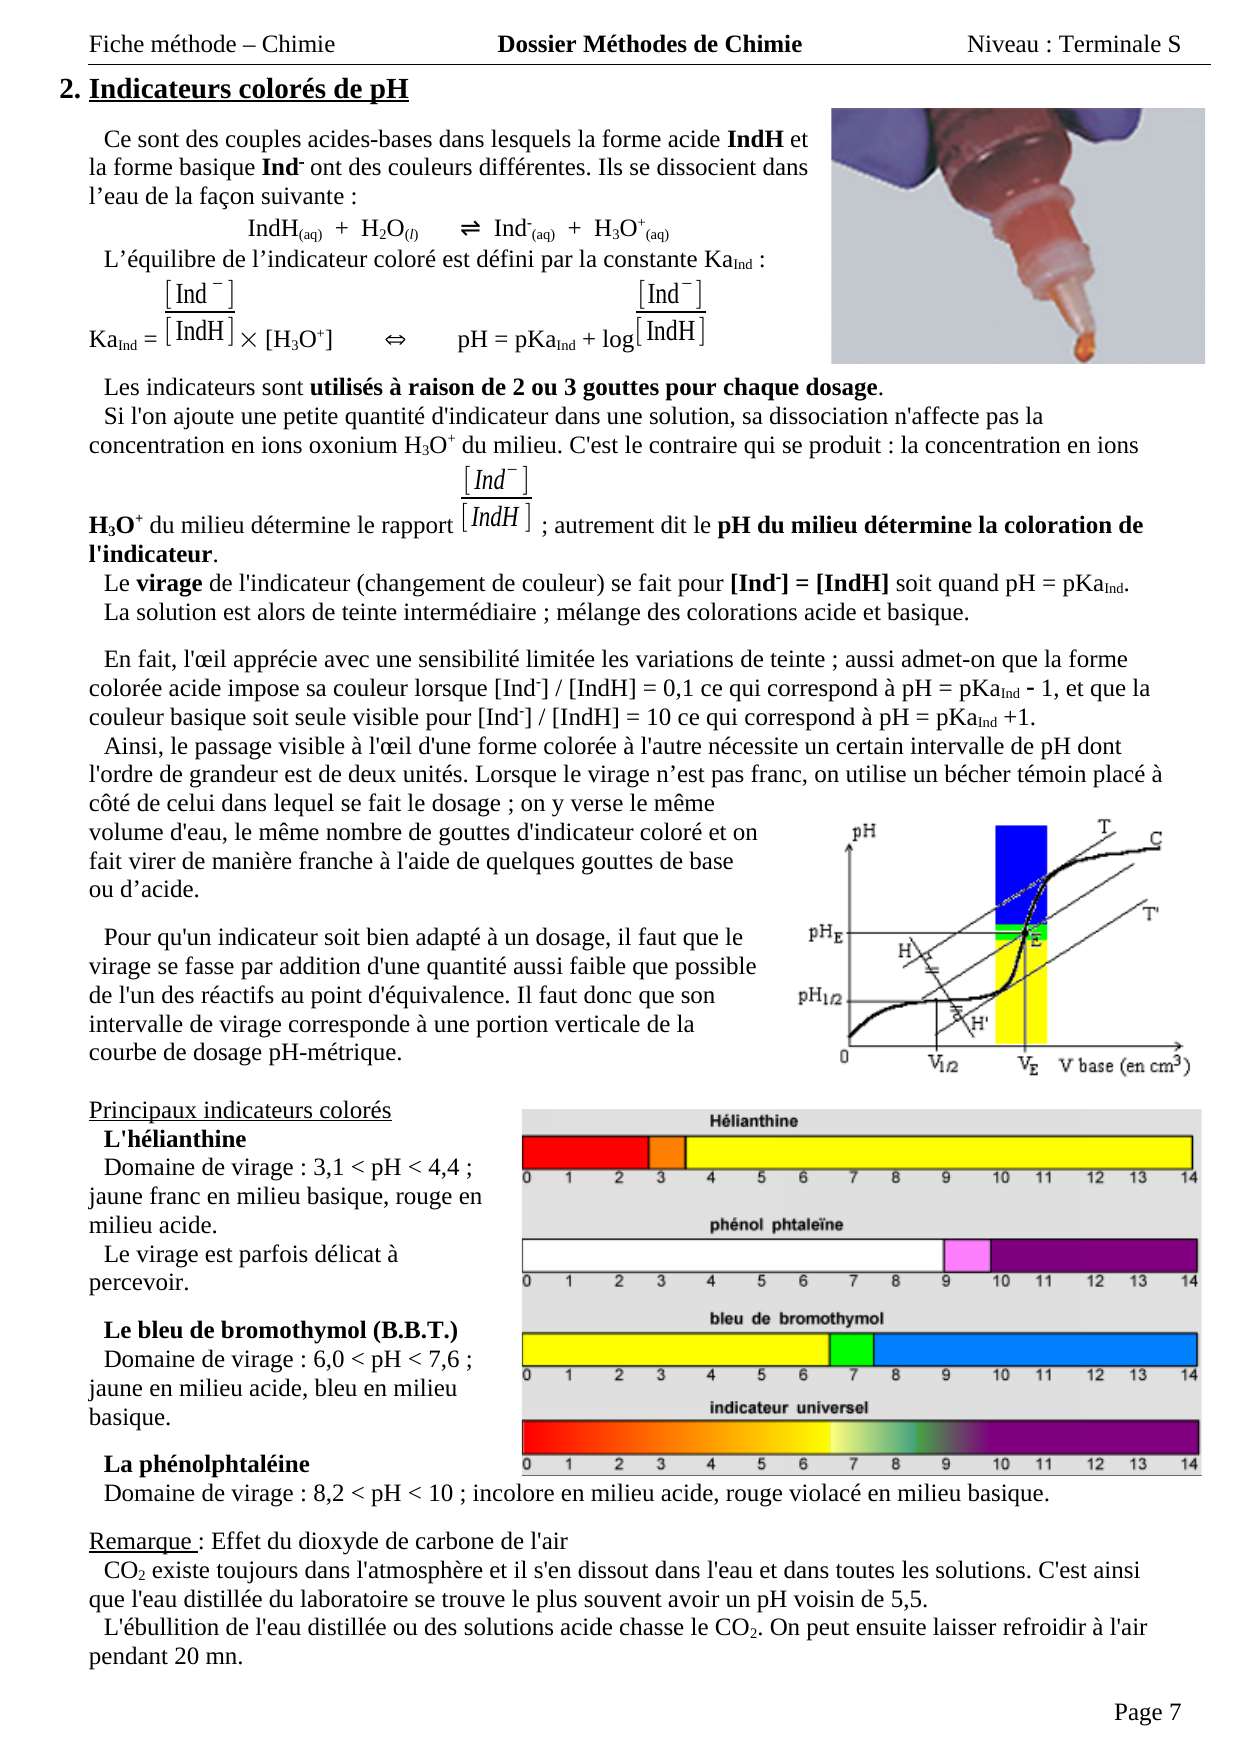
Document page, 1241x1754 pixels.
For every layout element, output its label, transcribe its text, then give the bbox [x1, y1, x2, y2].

text Domaine de virage : 3,1 < pH < 4,4 ; jaune franc en milieu basique, rouge en milieu acide. [89, 1152, 520, 1239]
text Les indicateurs sont utilisés à raison de 2 ou 3 gouttes pour chaque dosage. [89, 372, 1181, 401]
text Domaine de virage : 8,2 < pH < 10 ; incolore en milieu acide, rouge violacé en milieu basique. [89, 1478, 1181, 1507]
picture [520, 1109, 1202, 1474]
text CO2 existe toujours dans l'atmosphère et il s'en dissout dans l'eau et dans toutes les solutions. C'est ainsi que l'eau distillée du laboratoire se trouve le plus souvent avoir un pH voisin de 5,5. [89, 1555, 1181, 1612]
text Remarque : Effet du dioxyde de carbone de l'air [89, 1526, 1181, 1555]
text L'ébullition de l'eau distillée ou des solutions acide chasse le CO2. On peut ensuite laisser refroidir à l'air pendant 20 mn. [89, 1612, 1181, 1670]
text L’équilibre de l’indicateur coloré est défini par la constante KaInd : KaInd = [H3O+] pH = pKaInd + log [89, 244, 831, 353]
text La solution est alors de teinte intermédiaire ; mélange des colorations acide et basique. [89, 597, 1181, 625]
text Le bleu de bromothymol (B.B.T.) [89, 1315, 520, 1344]
text La phénolphtaléine [89, 1449, 1181, 1478]
text Pour qu'un indicateur soit bien adapté à un dosage, il faut que le virage se fasse par addition d'une quantité aussi faible que possible de l'un des réactifs au point d'équivalence. Il faut donc que son intervalle de virage corresponde à une portion verticale de la courbe de dosage pH-métrique. [89, 922, 782, 1066]
picture [831, 108, 1206, 364]
text Domaine de virage : 6,0 < pH < 7,6 ; jaune en milieu acide, bleu en milieu basique. [89, 1344, 520, 1430]
text IndH(aq) + H2O(l) ⇌ Ind(aq) + H3O+(aq) [89, 210, 831, 244]
text Le virage est parfois délicat à percevoir. [89, 1239, 520, 1296]
text Ainsi, le passage visible à l'œil d'une forme colorée à l'autre nécessite un certain intervalle de pH dont l'ordre de grandeur est de deux unités. Lorsque le virage n’est pas franc, on utilise un bécher témoin placé à côté de celui dans lequel se fait le dosage ; on y verse le même volume d'eau, le même nombre de gouttes d'indicateur coloré et on fait virer de manière franche à l'aide de quelques gouttes de base ou d’acide. [89, 731, 1181, 903]
text En fait, l'œil apprécie avec une sensibilité limitée les variations de teinte ; aussi admet-on que la forme colorée acide impose sa couleur lorsque [Ind] / [IndH] = 0,1 ce qui correspond à pH = pKaInd  1, et que la couleur basique soit seule visible pour [Ind] / [IndH] = 10 ce qui correspond à pH = pKaInd +1. [89, 644, 1181, 731]
text Principaux indicateurs colorés [89, 1095, 1181, 1124]
text Le virage de l'indicateur (changement de couleur) se fait pour [Ind] = [IndH] soit quand pH = pKaInd. [89, 568, 1181, 597]
picture [782, 810, 1207, 1085]
text Ce sont des couples acides-bases dans lesquels la forme acide IndH et la forme basique Ind ont des couleurs différentes. Ils se dissocient dans l’eau de la façon suivante : [89, 124, 831, 210]
subtitle Indicateurs colorés de pH [59, 71, 1181, 104]
text Si l'on ajoute une petite quantité d'indicateur dans une solution, sa dissociation n'affecte pas la concentration en ions oxonium H3O+ du milieu. C'est le contraire qui se produit : la concentration en ions H3O+ du milieu détermine le rapport ; autrement dit le pH du milieu détermine la coloration de l'indicateur. [89, 401, 1181, 568]
text L'hélianthine [89, 1124, 520, 1152]
